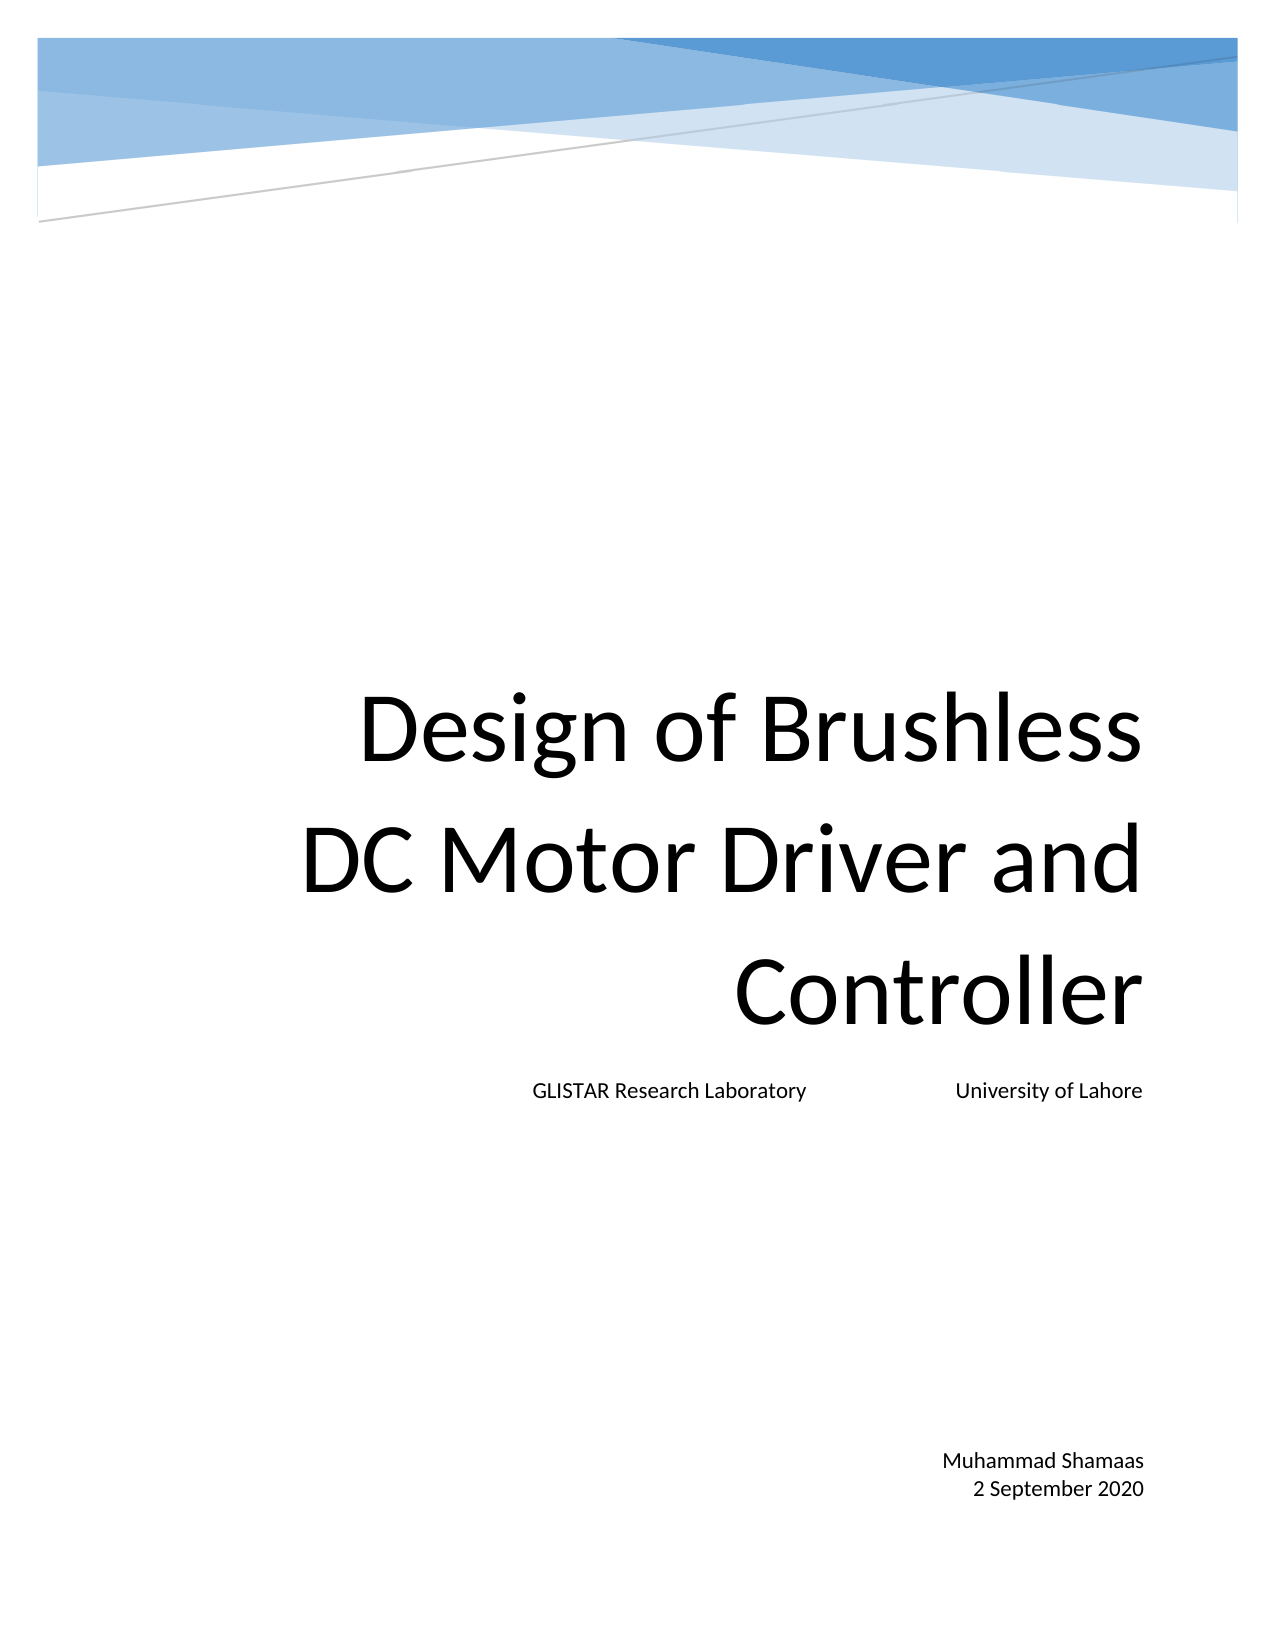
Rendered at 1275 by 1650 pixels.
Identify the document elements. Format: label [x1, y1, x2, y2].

picture [37, 37, 1238, 238]
